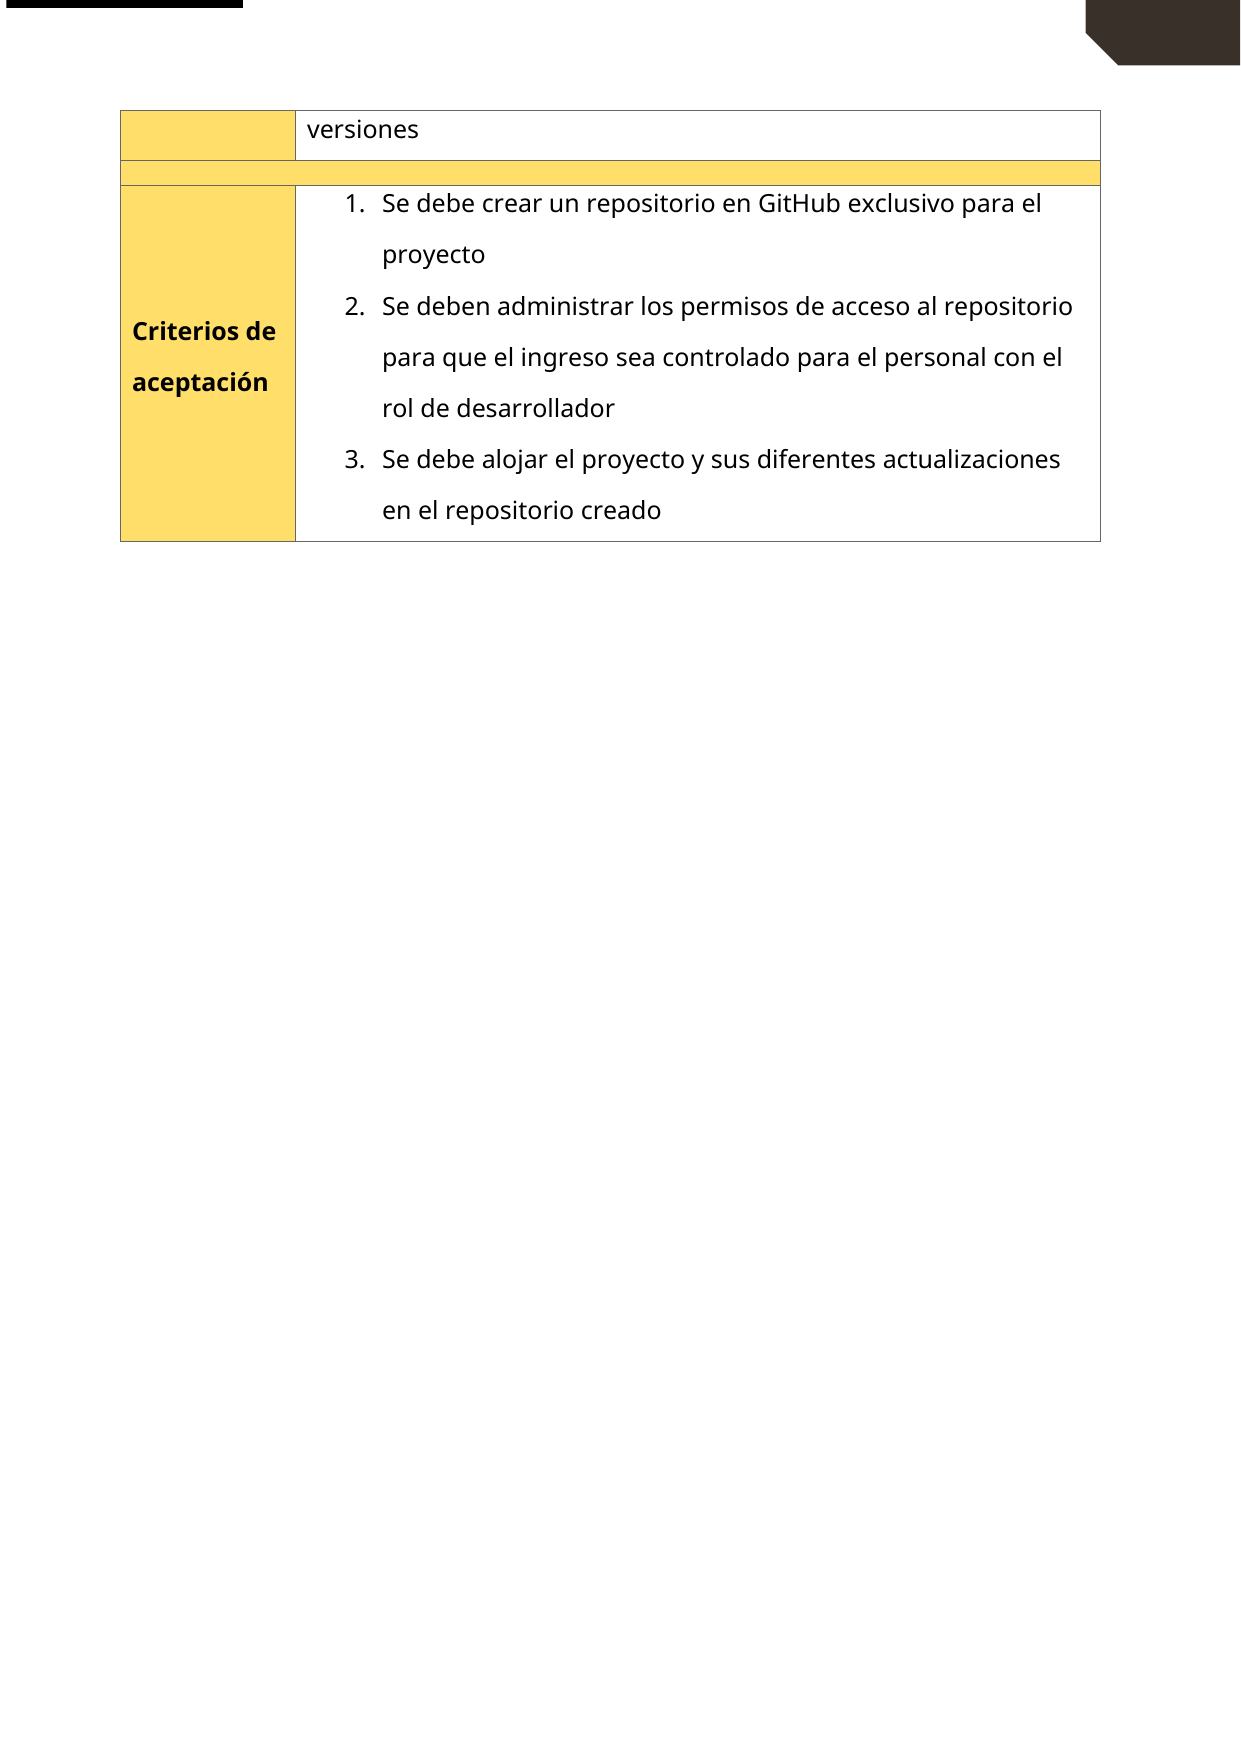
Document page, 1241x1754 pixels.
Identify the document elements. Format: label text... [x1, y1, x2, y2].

table_cell Para [121, 111, 295, 160]
table_cell Criterios de aceptación [121, 186, 295, 541]
table_cell [121, 161, 1100, 185]
table_cell Se debe crear un repositorio en GitHub exclusivo para el proyecto Se deben administrar los permisos de acceso al repositorio para que el ingreso sea controlado para el personal con el rol de desarrollador Se debe alojar el proyecto y sus diferentes actualizaciones en el repositorio creado [296, 186, 1100, 541]
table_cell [296, 111, 1100, 160]
